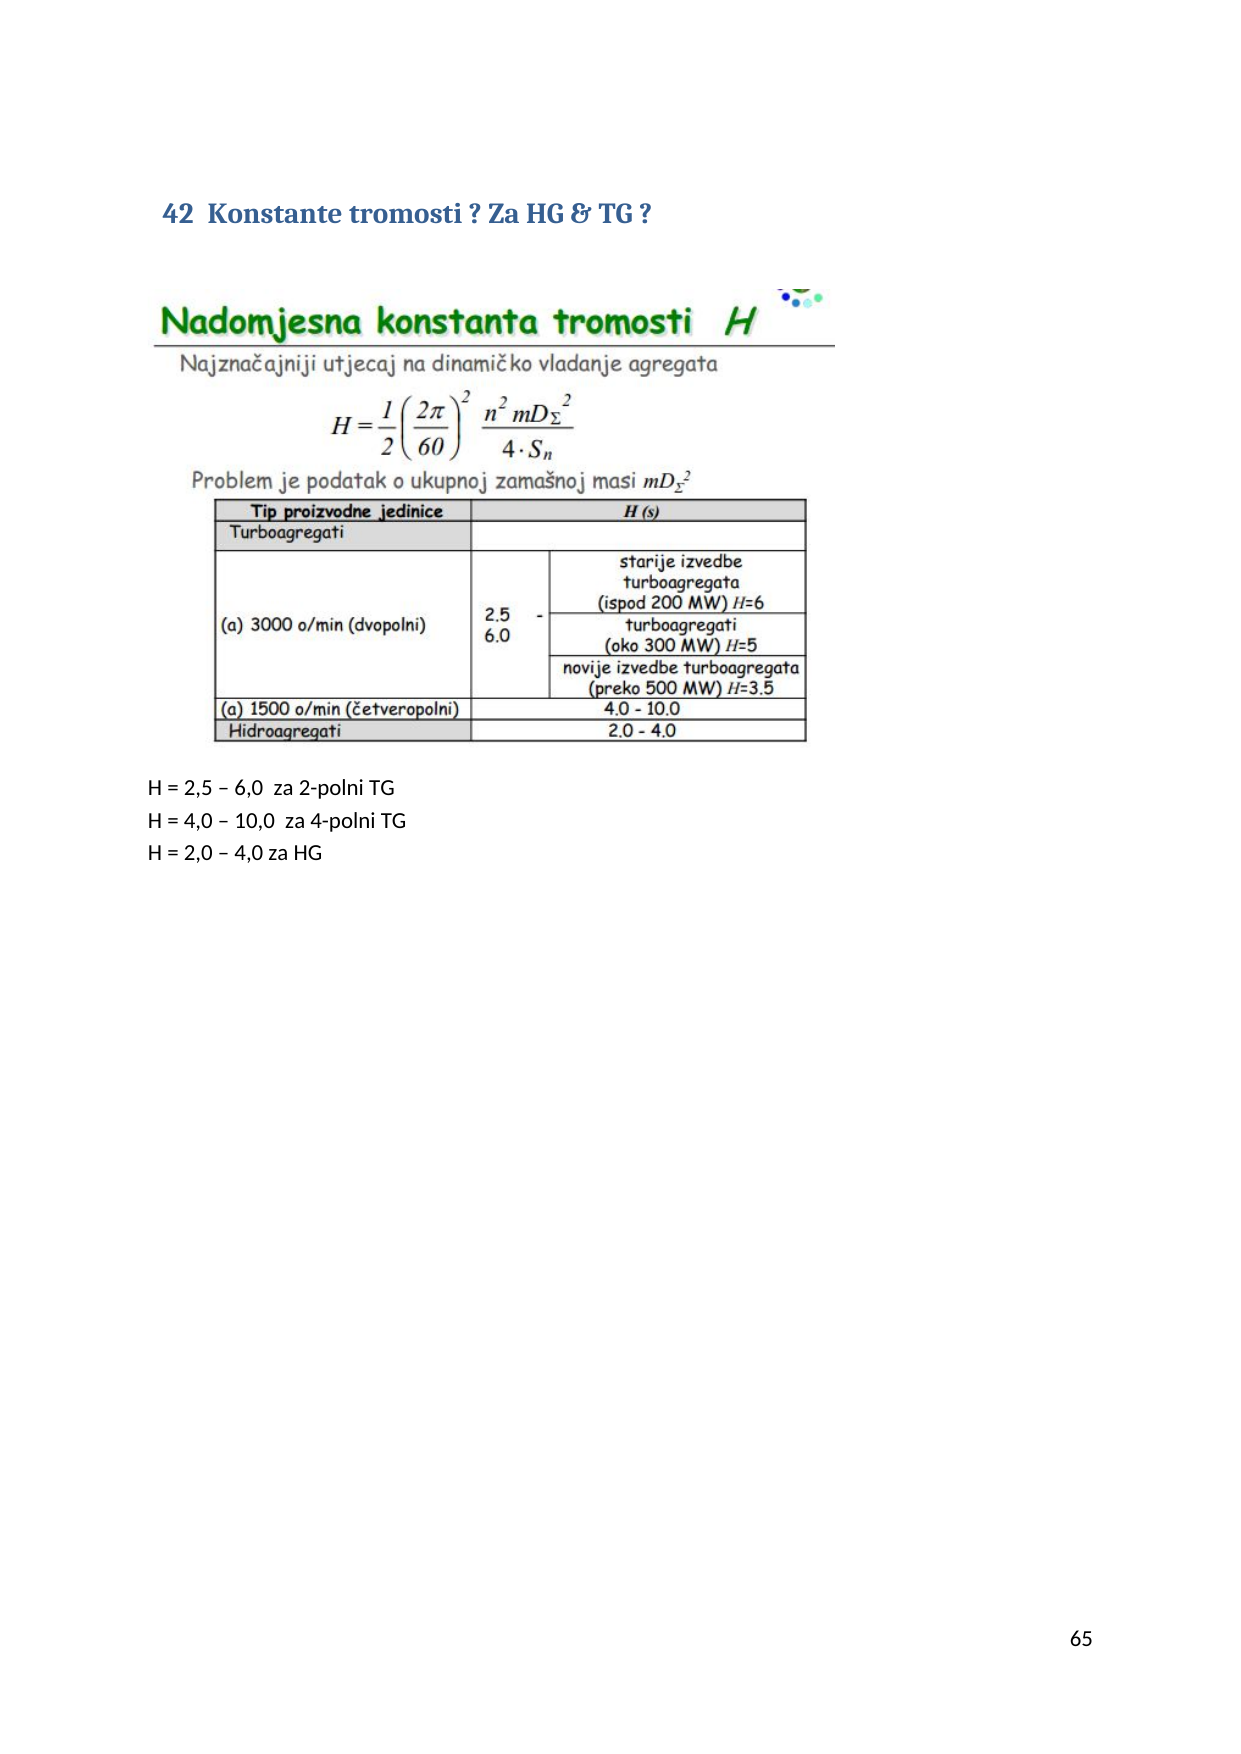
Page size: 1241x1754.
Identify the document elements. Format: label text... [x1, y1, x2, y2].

subtitle Konstante tromosti ? Za HG & TG ? [162, 198, 1093, 231]
picture [147, 289, 835, 749]
text H = 2,5 – 6,0 za 2-polni TG H = 4,0 – 10,0 za 4-polni TG H = 2,0 – 4,0 za HG [148, 773, 1093, 866]
